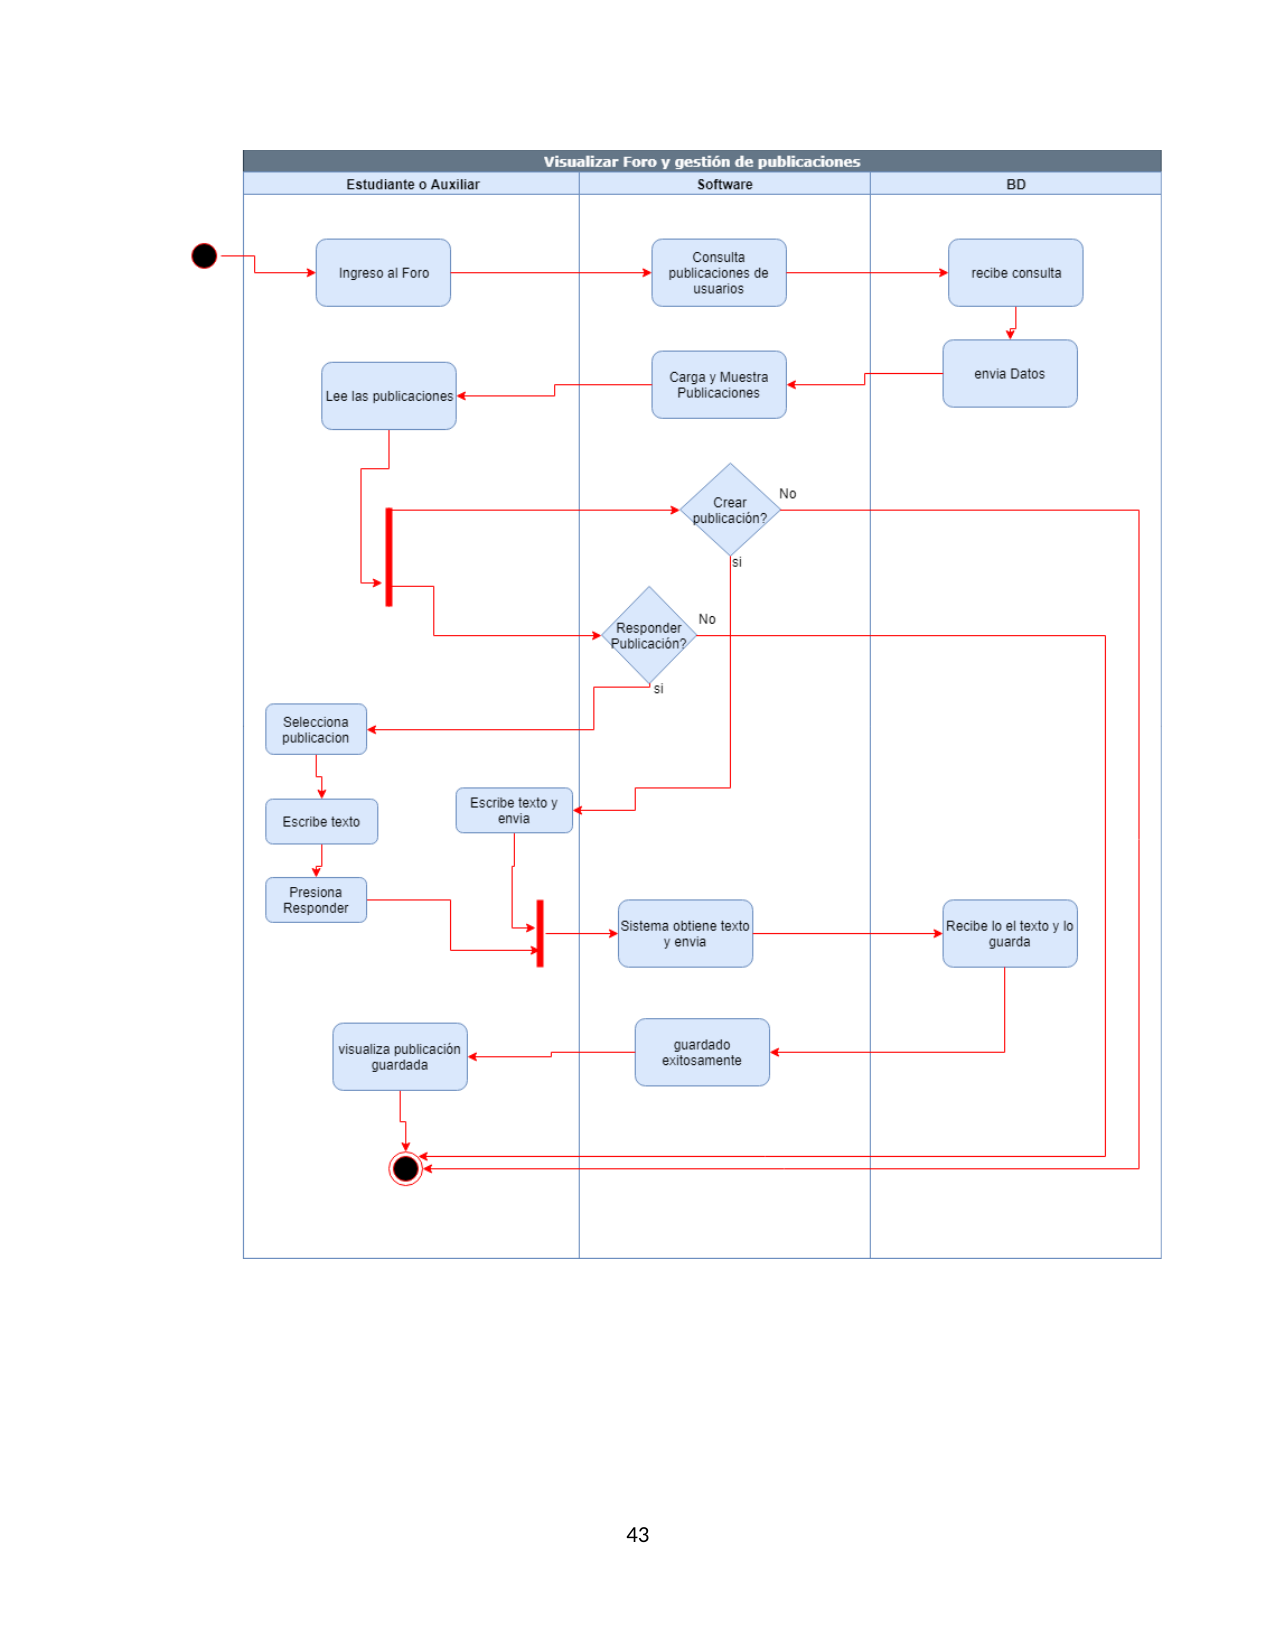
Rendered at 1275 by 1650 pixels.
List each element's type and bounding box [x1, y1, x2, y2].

picture [187, 150, 1162, 1259]
